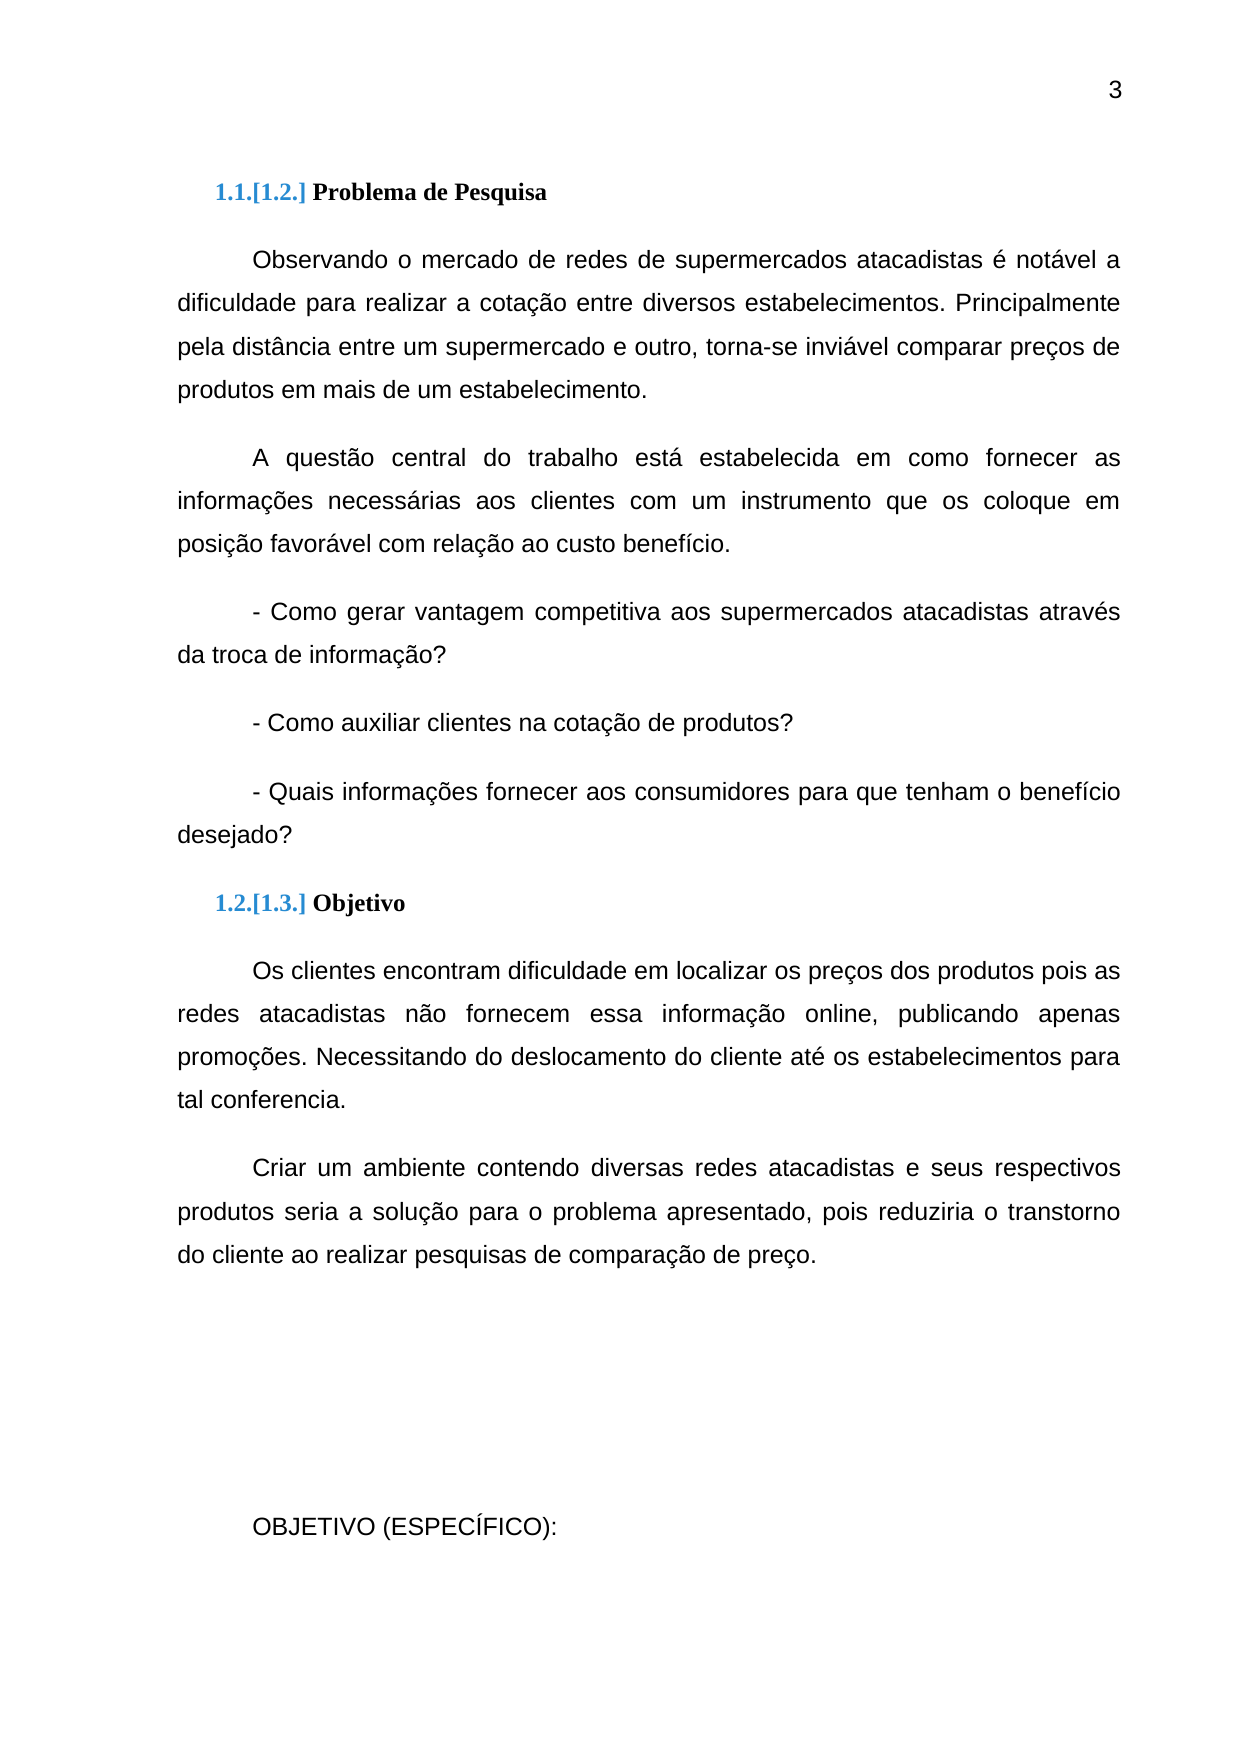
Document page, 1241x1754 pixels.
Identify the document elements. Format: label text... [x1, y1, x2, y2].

text A questão central do trabalho está estabelecida em como fornecer as informações necessárias aos clientes com um instrumento que os coloque em posição favorável com relação ao custo benefício. [177, 443, 1122, 558]
text Criar um ambiente contendo diversas redes atacadistas e seus respectivos produtos seria a solução para o problema apresentado, pois reduziria o transtorno do cliente ao realizar pesquisas de comparação de preço. [177, 1153, 1122, 1268]
text Objetivo [214, 888, 1122, 916]
text - Como gerar vantagem competitiva aos supermercados atacadistas através da troca de informação? [177, 597, 1122, 669]
text Observando o mercado de redes de supermercados atacadistas é notável a dificuldade para realizar a cotação entre diversos estabelecimentos. Principalmente pela distância entre um supermercado e outro, torna-se inviável comparar preços de produtos em mais de um estabelecimento. [177, 245, 1122, 403]
text Problema de Pesquisa [214, 177, 1122, 206]
text Os clientes encontram dificuldade em localizar os preços dos produtos pois as redes atacadistas não fornecem essa informação online, publicando apenas promoções. Necessitando do deslocamento do cliente até os estabelecimentos para tal conferencia. [177, 956, 1122, 1114]
text OBJETIVO (ESPECÍFICO): [177, 1512, 1122, 1541]
text - Como auxiliar clientes na cotação de produtos? [177, 708, 1122, 737]
text - Quais informações fornecer aos consumidores para que tenham o benefício desejado? [177, 776, 1122, 848]
